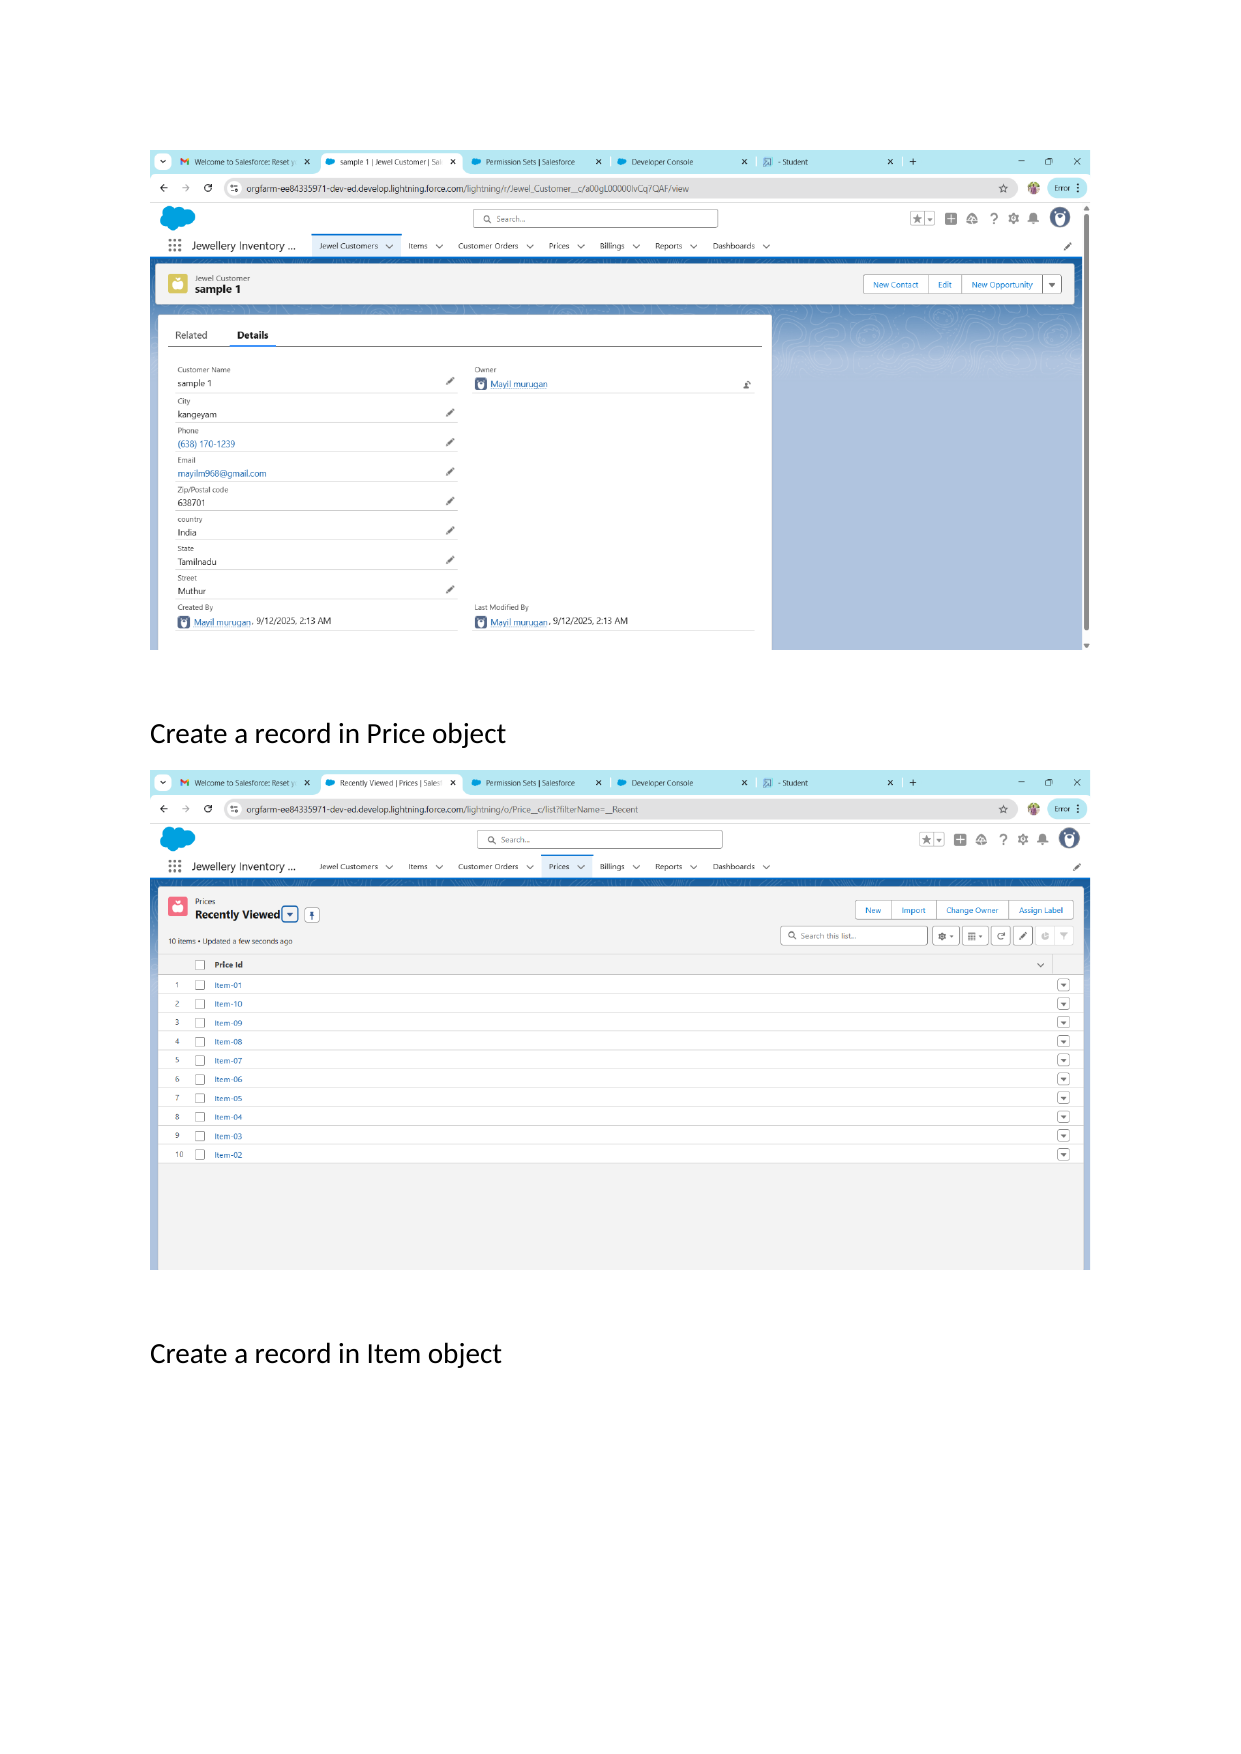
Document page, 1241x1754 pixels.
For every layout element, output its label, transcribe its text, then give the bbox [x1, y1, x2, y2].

picture [150, 770, 1091, 1270]
text Create a record in Price object [150, 715, 1090, 751]
picture [150, 150, 1091, 650]
text Create a record in Item object [150, 1336, 1090, 1371]
